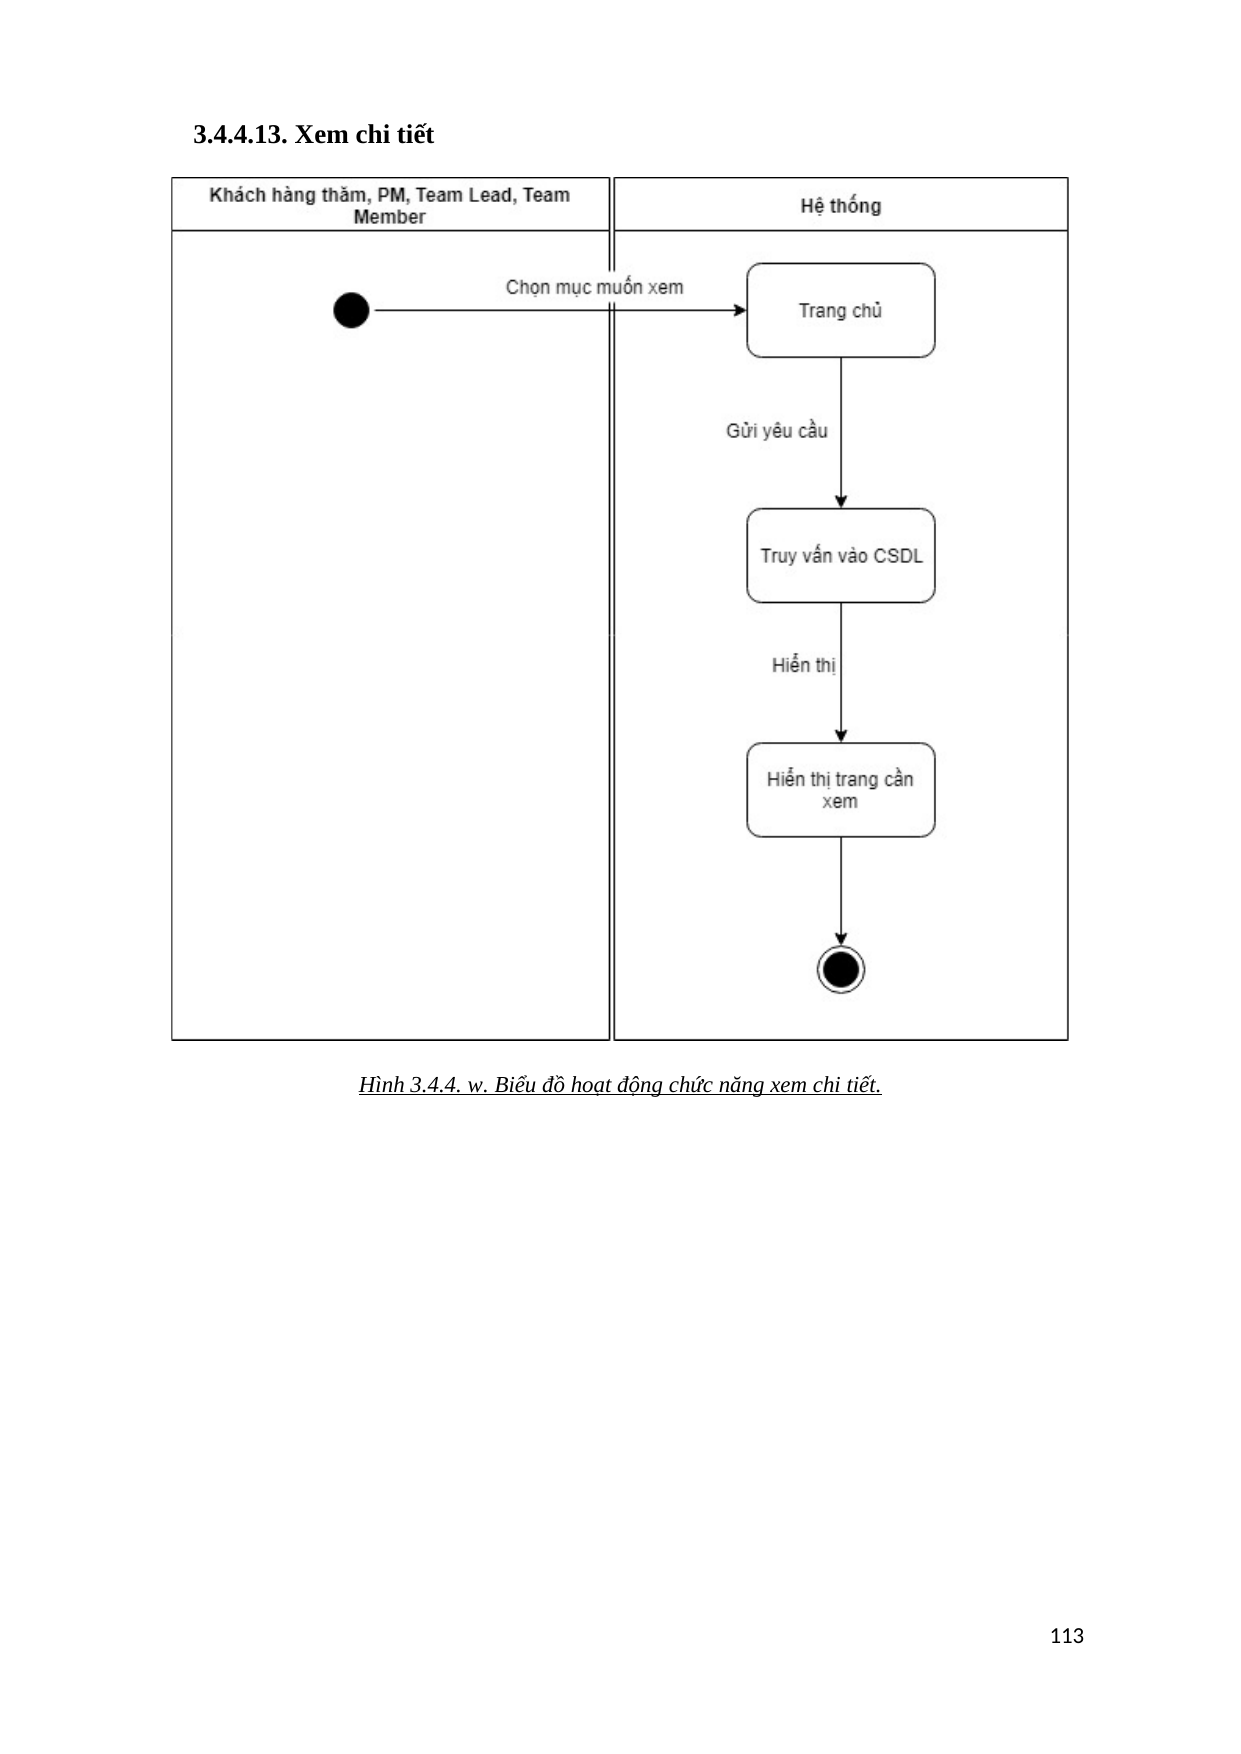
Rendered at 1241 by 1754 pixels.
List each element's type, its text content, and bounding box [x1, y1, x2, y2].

picture [171, 177, 1069, 1041]
text Hình 3.4.4. w. Biểu đồ hoạt động chức năng xem chi tiết. [118, 1071, 1122, 1098]
subtitle 3.4.4.13. Xem chi tiết [118, 118, 1122, 149]
